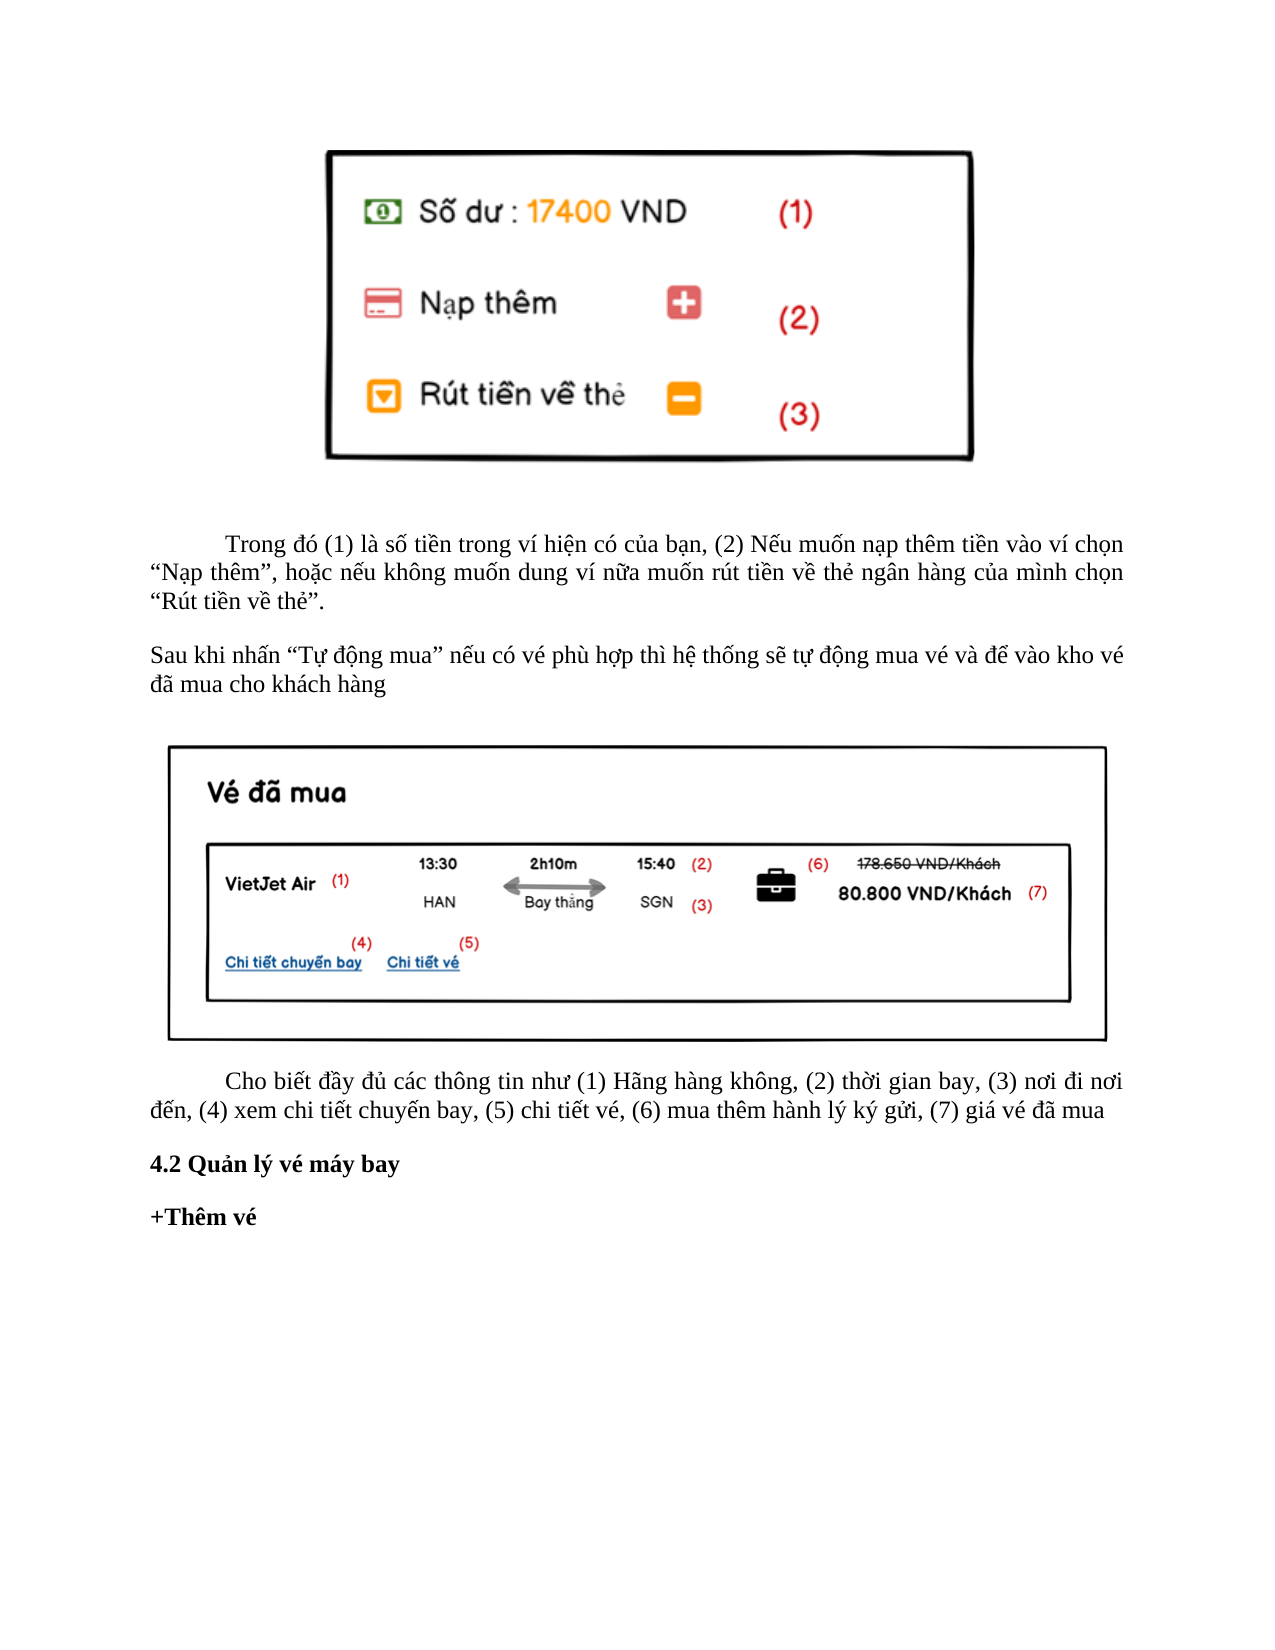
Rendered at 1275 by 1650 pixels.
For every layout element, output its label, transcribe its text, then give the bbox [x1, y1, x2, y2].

text Trong đó (1) là số tiền trong ví hiện có của bạn, (2) Nếu muốn nạp thêm tiền vào ví chọn “Nạp thêm”, hoặc nếu không muốn dung ví nữa muốn rút tiền về thẻ ngân hàng của mình chọn “Rút tiền về thẻ”. [150, 529, 1125, 615]
picture [300, 150, 975, 504]
text Sau khi nhấn “Tự động mua” nếu có vé phù hợp thì hệ thống sẽ tự động mua vé và để vào kho vé đã mua cho khách hàng [150, 640, 1125, 697]
text 4.2 Quản lý vé máy bay [150, 1149, 1125, 1177]
text Cho biết đầy đủ các thông tin như (1) Hãng hàng không, (2) thời gian bay, (3) nơi đi nơi đến, (4) xem chi tiết chuyến bay, (5) chi tiết vé, (6) mua thêm hành lý ký gửi, (7) giá vé đã mua [150, 1066, 1125, 1124]
text +Thêm vé [150, 1202, 1125, 1231]
picture [167, 722, 1108, 1042]
